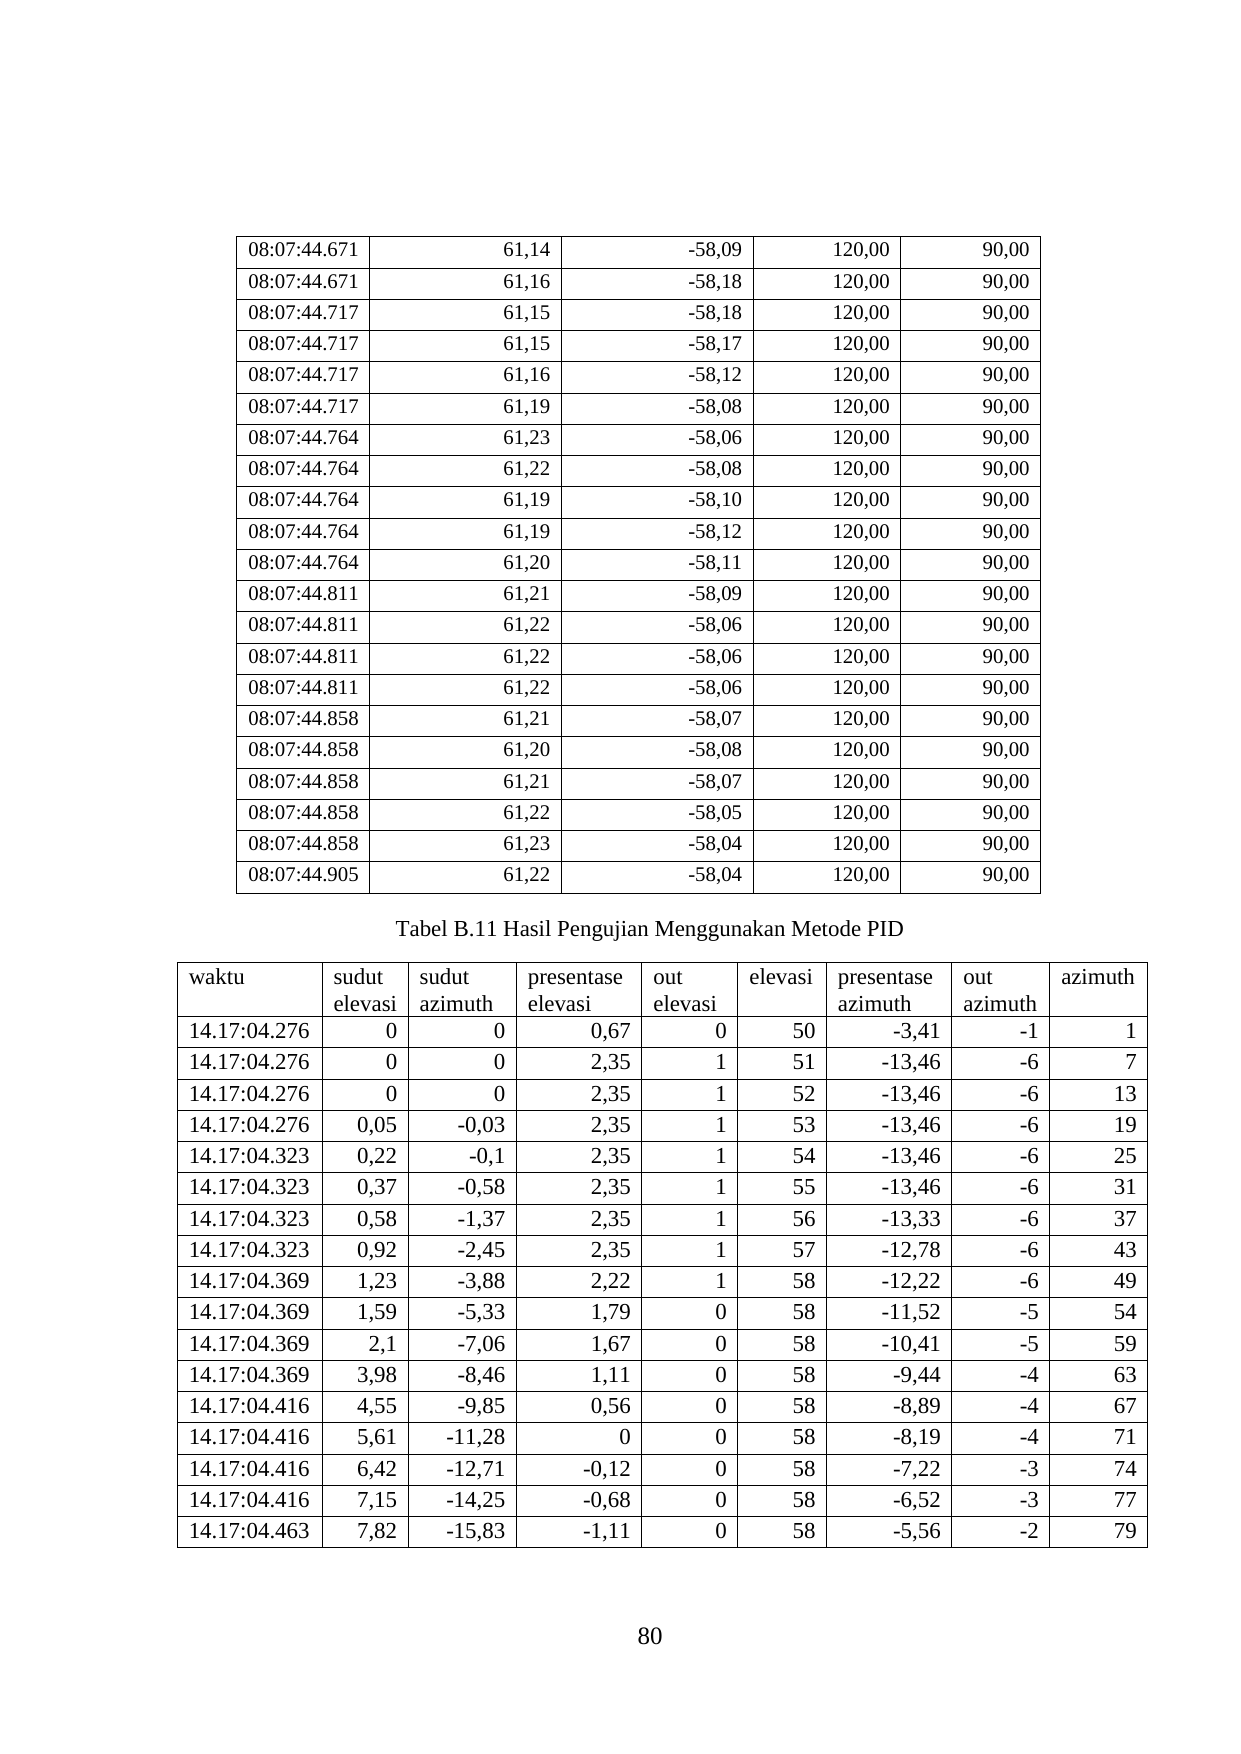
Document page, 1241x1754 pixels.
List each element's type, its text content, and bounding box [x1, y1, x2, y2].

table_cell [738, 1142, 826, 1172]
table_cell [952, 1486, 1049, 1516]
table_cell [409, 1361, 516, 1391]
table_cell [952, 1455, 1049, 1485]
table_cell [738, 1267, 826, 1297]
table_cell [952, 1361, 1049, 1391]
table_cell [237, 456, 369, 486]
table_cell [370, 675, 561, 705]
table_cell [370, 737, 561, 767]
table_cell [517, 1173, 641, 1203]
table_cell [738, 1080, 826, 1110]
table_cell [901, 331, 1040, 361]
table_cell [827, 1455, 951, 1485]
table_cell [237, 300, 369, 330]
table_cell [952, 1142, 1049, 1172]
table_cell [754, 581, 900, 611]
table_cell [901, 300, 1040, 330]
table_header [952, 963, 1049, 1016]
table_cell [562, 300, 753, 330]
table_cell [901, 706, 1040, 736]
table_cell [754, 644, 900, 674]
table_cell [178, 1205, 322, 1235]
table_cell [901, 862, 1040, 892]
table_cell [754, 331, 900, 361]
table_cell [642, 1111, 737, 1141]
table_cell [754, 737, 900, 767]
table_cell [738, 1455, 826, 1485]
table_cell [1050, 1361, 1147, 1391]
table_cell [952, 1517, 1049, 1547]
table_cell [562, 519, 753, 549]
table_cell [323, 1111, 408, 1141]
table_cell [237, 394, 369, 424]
text Tabel B.4 Hasil Pengujian Menggunakan Metode PID [236, 915, 1063, 941]
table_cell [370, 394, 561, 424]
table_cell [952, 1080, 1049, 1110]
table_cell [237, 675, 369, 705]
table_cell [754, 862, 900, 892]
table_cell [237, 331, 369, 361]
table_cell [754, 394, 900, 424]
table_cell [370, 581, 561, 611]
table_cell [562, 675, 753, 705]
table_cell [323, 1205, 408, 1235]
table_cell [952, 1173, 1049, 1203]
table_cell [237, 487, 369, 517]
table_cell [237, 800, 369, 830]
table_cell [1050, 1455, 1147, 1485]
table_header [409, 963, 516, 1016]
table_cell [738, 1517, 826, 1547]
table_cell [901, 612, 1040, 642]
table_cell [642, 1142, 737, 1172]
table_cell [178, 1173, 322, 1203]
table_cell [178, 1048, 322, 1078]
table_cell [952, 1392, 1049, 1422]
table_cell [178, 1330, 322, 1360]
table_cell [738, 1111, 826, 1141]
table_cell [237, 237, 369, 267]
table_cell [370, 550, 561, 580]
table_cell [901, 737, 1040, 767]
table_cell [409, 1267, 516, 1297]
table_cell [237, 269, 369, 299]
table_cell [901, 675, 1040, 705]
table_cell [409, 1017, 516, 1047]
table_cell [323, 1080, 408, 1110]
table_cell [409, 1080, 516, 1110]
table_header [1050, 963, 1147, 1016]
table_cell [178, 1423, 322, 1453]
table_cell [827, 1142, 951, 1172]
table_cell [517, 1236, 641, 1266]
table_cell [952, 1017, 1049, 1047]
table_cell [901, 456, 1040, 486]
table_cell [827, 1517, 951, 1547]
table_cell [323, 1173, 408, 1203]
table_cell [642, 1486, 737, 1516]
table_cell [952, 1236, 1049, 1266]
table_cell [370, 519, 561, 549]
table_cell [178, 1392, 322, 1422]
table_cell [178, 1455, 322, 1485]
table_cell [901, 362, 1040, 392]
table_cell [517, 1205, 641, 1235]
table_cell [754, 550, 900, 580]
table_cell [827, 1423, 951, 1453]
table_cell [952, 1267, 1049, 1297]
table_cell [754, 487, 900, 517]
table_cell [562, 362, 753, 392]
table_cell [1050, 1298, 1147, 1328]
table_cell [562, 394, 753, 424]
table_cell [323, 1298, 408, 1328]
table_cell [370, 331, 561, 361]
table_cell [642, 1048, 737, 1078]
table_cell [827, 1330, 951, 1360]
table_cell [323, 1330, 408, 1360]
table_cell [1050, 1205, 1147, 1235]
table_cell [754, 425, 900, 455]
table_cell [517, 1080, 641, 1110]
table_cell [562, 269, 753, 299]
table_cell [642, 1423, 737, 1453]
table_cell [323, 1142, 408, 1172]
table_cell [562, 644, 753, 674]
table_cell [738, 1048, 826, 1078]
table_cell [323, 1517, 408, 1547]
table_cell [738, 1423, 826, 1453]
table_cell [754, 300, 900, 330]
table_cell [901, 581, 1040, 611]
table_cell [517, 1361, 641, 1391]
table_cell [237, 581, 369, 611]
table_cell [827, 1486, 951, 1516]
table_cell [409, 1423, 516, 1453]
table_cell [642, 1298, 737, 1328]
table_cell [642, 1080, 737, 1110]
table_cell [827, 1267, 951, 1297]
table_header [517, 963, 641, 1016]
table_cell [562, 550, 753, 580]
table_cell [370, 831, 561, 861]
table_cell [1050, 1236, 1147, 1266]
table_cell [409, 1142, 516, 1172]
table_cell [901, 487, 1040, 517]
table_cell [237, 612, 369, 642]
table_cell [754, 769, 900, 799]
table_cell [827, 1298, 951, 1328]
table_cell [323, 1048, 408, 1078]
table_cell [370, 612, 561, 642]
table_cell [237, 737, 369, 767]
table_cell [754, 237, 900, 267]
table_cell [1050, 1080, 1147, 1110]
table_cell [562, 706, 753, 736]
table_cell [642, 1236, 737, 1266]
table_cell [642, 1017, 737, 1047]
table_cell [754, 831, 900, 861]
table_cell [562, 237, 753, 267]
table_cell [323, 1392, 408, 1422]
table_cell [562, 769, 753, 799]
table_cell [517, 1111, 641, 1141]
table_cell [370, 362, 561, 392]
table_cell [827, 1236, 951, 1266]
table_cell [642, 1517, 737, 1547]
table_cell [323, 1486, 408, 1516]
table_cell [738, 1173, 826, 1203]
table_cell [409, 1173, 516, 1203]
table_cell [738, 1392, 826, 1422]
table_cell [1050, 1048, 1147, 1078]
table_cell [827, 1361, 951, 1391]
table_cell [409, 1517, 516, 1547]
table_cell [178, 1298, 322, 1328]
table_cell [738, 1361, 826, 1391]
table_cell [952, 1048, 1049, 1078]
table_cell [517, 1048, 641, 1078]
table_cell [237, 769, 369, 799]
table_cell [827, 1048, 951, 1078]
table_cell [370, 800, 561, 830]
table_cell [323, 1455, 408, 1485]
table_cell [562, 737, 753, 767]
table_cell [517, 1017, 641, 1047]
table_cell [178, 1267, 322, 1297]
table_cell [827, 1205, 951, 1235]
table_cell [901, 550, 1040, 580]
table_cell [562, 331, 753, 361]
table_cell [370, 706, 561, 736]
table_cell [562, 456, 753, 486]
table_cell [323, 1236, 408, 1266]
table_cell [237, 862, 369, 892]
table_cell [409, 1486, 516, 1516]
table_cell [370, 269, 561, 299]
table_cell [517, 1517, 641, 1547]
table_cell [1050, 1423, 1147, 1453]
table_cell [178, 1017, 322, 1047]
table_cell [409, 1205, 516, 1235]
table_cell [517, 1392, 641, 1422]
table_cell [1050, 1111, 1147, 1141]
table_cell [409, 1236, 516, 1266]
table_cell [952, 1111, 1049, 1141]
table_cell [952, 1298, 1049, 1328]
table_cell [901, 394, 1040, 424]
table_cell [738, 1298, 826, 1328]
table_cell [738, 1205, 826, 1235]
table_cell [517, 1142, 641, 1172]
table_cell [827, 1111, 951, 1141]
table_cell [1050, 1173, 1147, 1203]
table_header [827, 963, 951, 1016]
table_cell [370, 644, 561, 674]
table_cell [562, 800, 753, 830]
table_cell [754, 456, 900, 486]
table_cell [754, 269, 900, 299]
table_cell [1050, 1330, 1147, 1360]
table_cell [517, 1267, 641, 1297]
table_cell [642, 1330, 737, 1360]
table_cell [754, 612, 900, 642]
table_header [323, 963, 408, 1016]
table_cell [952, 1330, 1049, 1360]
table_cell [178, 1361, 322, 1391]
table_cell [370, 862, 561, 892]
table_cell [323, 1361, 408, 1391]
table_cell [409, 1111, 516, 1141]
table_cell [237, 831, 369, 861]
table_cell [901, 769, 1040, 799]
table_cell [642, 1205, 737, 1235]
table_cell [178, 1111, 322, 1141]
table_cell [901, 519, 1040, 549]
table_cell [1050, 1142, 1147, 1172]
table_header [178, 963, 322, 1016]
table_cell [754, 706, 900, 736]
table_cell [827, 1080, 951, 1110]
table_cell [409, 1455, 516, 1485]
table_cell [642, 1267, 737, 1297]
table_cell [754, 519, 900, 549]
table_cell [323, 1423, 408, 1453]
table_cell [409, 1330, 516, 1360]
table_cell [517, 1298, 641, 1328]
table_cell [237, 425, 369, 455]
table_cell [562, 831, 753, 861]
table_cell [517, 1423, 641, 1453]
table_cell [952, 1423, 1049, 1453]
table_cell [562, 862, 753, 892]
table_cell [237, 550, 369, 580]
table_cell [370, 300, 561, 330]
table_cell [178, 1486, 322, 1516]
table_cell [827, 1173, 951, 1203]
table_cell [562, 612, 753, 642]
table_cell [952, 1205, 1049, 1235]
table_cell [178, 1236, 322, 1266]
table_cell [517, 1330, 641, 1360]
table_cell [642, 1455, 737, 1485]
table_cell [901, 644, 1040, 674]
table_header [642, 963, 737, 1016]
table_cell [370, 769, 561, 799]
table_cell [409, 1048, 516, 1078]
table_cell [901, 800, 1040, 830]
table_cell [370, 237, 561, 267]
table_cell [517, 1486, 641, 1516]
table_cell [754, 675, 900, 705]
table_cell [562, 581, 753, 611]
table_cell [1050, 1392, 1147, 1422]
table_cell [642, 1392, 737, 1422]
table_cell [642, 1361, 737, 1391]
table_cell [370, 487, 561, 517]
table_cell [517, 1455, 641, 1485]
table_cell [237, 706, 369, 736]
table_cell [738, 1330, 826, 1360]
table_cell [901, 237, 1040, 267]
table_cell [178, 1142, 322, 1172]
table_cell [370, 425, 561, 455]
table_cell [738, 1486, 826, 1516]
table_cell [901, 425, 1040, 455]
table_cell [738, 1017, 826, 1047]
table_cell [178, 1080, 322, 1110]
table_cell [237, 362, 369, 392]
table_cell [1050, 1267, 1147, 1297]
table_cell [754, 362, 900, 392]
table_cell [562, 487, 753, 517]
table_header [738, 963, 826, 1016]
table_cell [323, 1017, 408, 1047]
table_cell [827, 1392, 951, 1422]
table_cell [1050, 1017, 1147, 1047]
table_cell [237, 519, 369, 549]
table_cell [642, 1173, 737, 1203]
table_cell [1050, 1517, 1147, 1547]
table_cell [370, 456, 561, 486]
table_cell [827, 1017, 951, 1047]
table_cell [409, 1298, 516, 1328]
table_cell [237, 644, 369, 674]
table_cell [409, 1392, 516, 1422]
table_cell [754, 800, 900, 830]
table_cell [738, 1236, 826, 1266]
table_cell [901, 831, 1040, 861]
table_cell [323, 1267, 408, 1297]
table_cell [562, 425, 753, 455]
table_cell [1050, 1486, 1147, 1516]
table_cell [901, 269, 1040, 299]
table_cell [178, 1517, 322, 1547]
